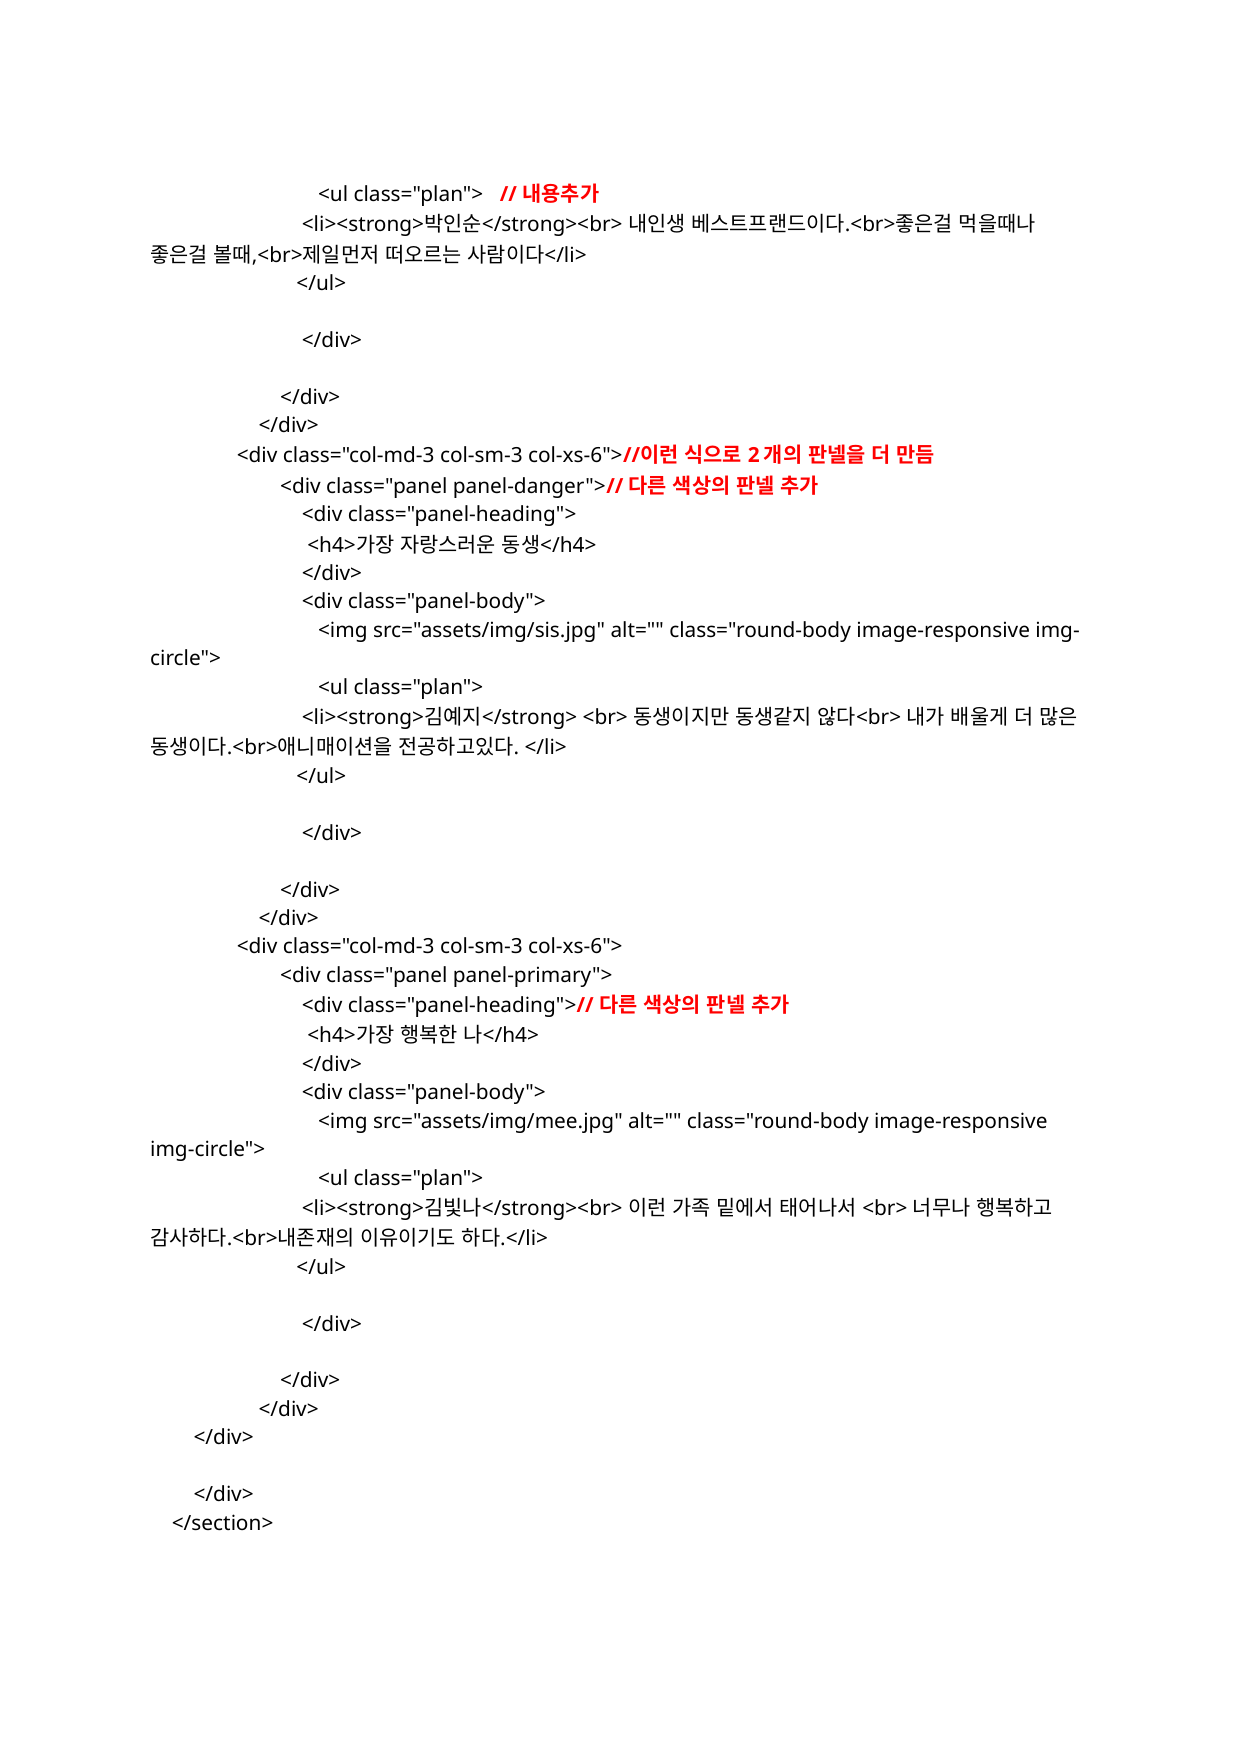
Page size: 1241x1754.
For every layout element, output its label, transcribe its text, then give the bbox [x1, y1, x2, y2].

text <h4>가장 자랑스러운 동생</h4> [150, 528, 1090, 558]
text <div class="panel-heading"> [150, 499, 1090, 528]
text </ul> [150, 761, 1090, 789]
text <li><strong>박인순</strong><br> 내인생 베스트프랜드이다.<br>좋은걸 먹을때나 좋은걸 볼때,<br>제일먼저 떠오르는 사람이다</li> [150, 207, 1090, 268]
text </div> [150, 903, 1090, 932]
text </div> [150, 1422, 1090, 1451]
text <div class="col-md-3 col-sm-3 col-xs-6"> [150, 932, 1090, 960]
text </div> [150, 875, 1090, 903]
text </div> [150, 558, 1090, 587]
text </div> [150, 1309, 1090, 1337]
text <div class="panel-body"> [150, 1077, 1090, 1106]
text <img src="assets/img/mee.jpg" alt="" class="round-body image-responsive img-circle"> [150, 1106, 1090, 1163]
text </div> [150, 325, 1090, 353]
text <li><strong>김빛나</strong><br> 이런 가족 밑에서 태어나서 <br> 너무나 행복하고 감사하다.<br>내존재의 이유이기도 하다.</li> [150, 1191, 1090, 1252]
text <ul class="plan"> [150, 1163, 1090, 1191]
text </div> [150, 1366, 1090, 1394]
text <img src="assets/img/sis.jpg" alt="" class="round-body image-responsive img-circle"> [150, 615, 1090, 672]
text <ul class="plan"> // 내용추가 [150, 177, 1090, 207]
text <div class="panel-heading">// 다른 색상의 판넬 추가 [150, 988, 1090, 1019]
text </ul> [150, 1252, 1090, 1280]
text </ul> [150, 268, 1090, 297]
text <div class="panel-body"> [150, 587, 1090, 615]
text </div> [150, 1394, 1090, 1422]
text </div> [150, 1479, 1090, 1508]
text </div> [150, 818, 1090, 846]
text <h4>가장 행복한 나</h4> [150, 1019, 1090, 1049]
text <li><strong>김예지</strong> <br> 동생이지만 동생같지 않다<br> 내가 배울게 더 많은 동생이다.<br>애니매이션을 전공하고있다. </li> [150, 700, 1090, 761]
text <ul class="plan"> [150, 672, 1090, 700]
text </div> [150, 382, 1090, 410]
text <div class="panel panel-primary"> [150, 960, 1090, 988]
text </div> [150, 410, 1090, 439]
text </section> [150, 1508, 1090, 1536]
text </div> [150, 1049, 1090, 1077]
text <div class="panel panel-danger">// 다른 색상의 판넬 추가 [150, 469, 1090, 499]
text <div class="col-md-3 col-sm-3 col-xs-6">//이런 식으로 2개의 판넬을 더 만듬 [150, 439, 1090, 469]
